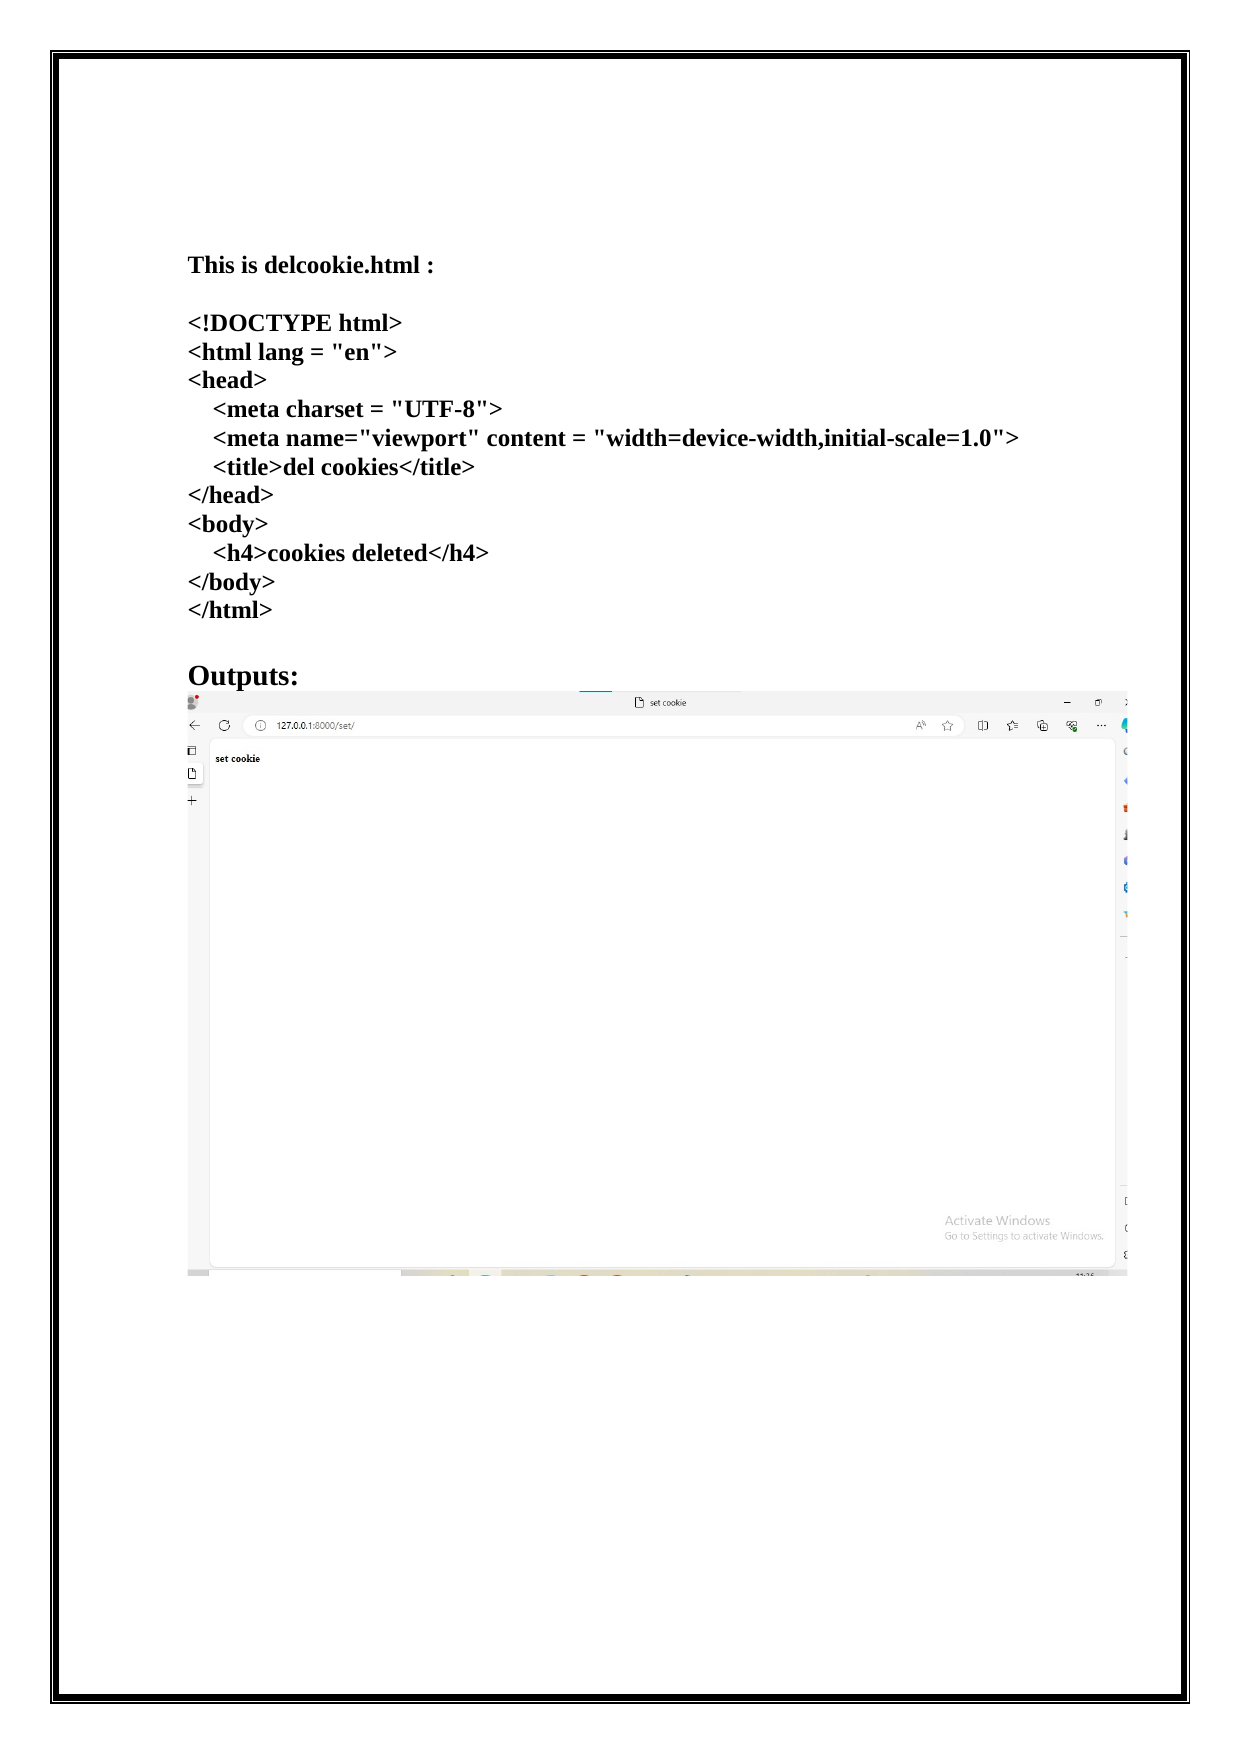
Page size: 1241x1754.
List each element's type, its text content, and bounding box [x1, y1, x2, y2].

text </body> [187, 567, 1146, 596]
text <h4>cookies deleted</h4> [187, 538, 1146, 567]
text This is delcookie.html : [187, 251, 1146, 279]
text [187, 423, 1146, 452]
text Outputs: [187, 658, 1146, 691]
text <title>del cookies</title> [187, 452, 1146, 481]
text <body> [187, 509, 1146, 538]
text </head> [187, 481, 1146, 509]
text <html lang = "en"> [187, 337, 1146, 366]
text </html> [187, 596, 1146, 624]
text <head> [187, 366, 1146, 394]
picture [187, 691, 1128, 1276]
text <meta charset = "UTF-8"> [187, 394, 1146, 423]
text <!DOCTYPE html> [187, 308, 1146, 337]
